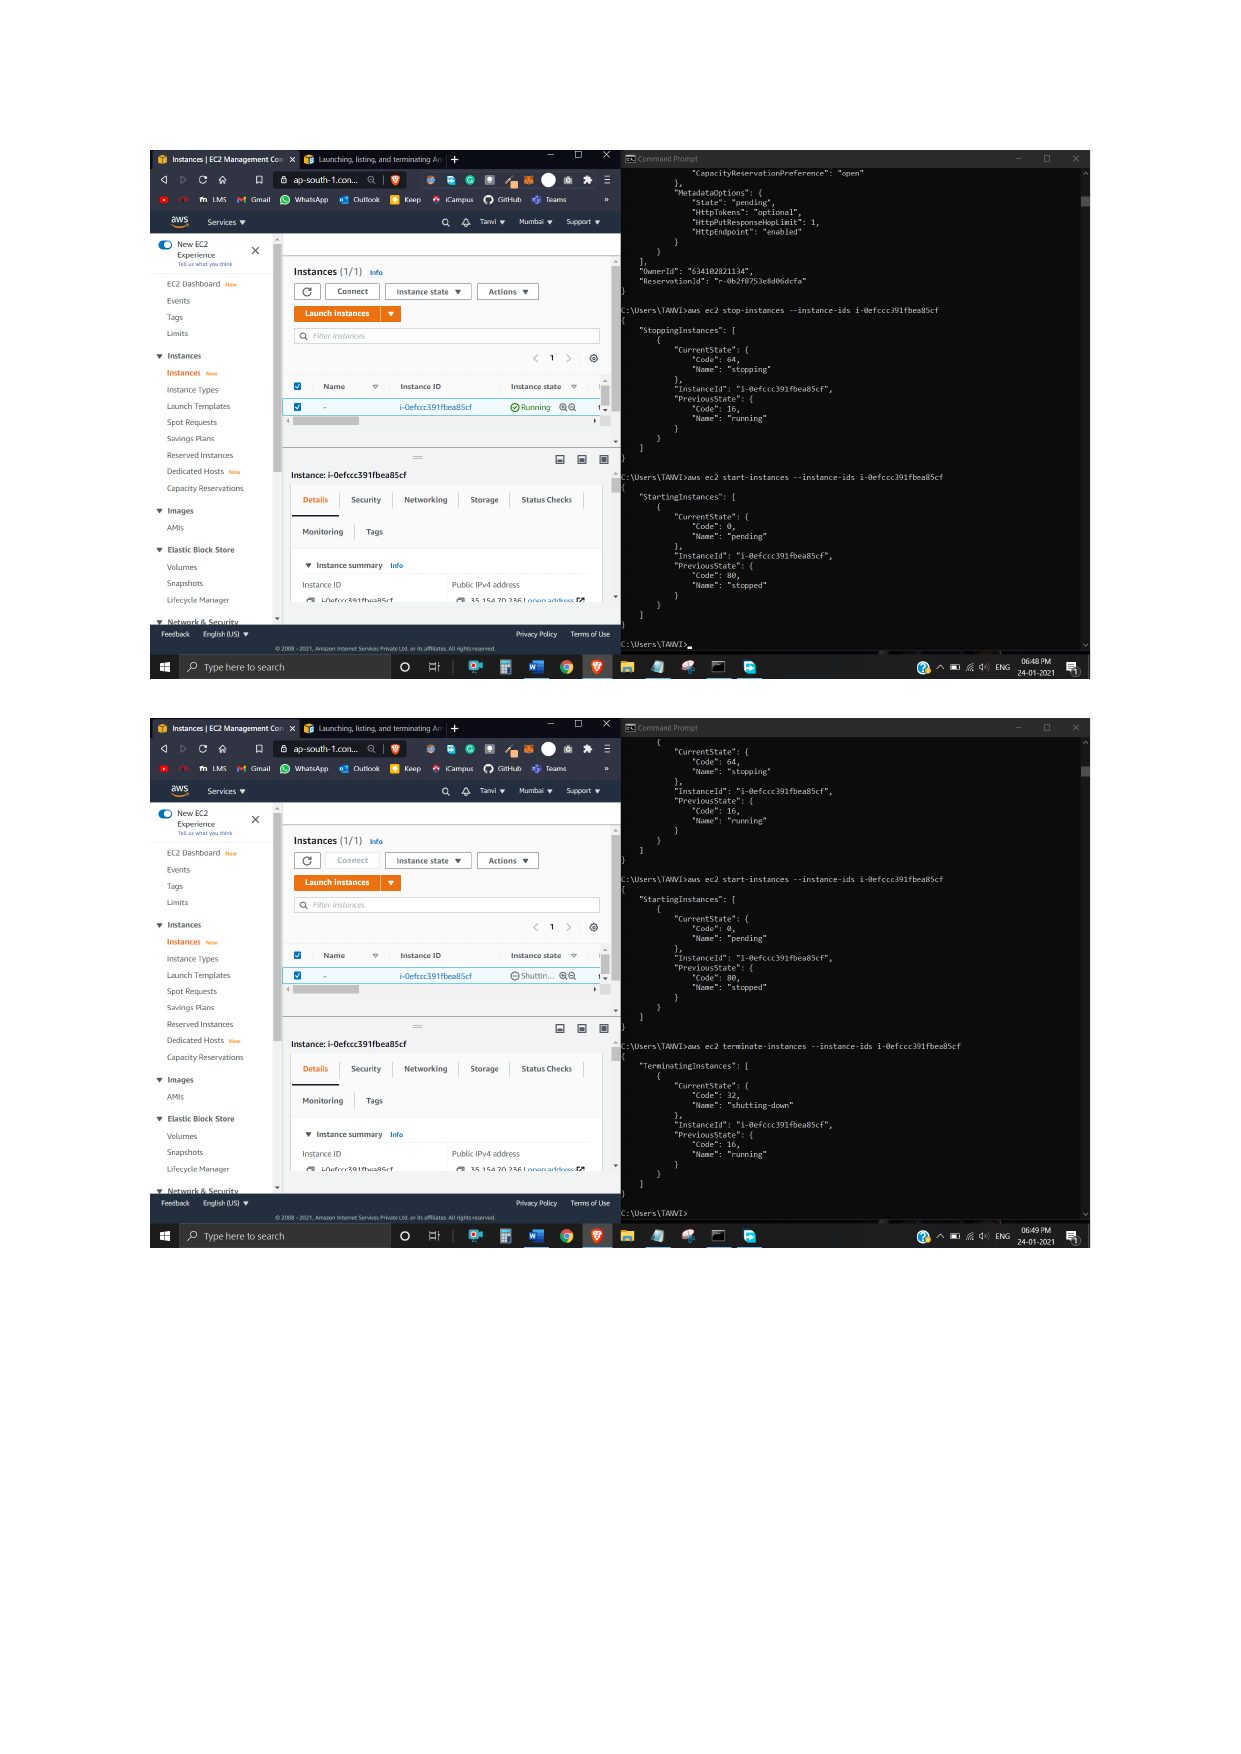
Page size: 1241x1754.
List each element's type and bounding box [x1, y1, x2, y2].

picture [150, 718, 1091, 1248]
picture [150, 150, 1091, 679]
